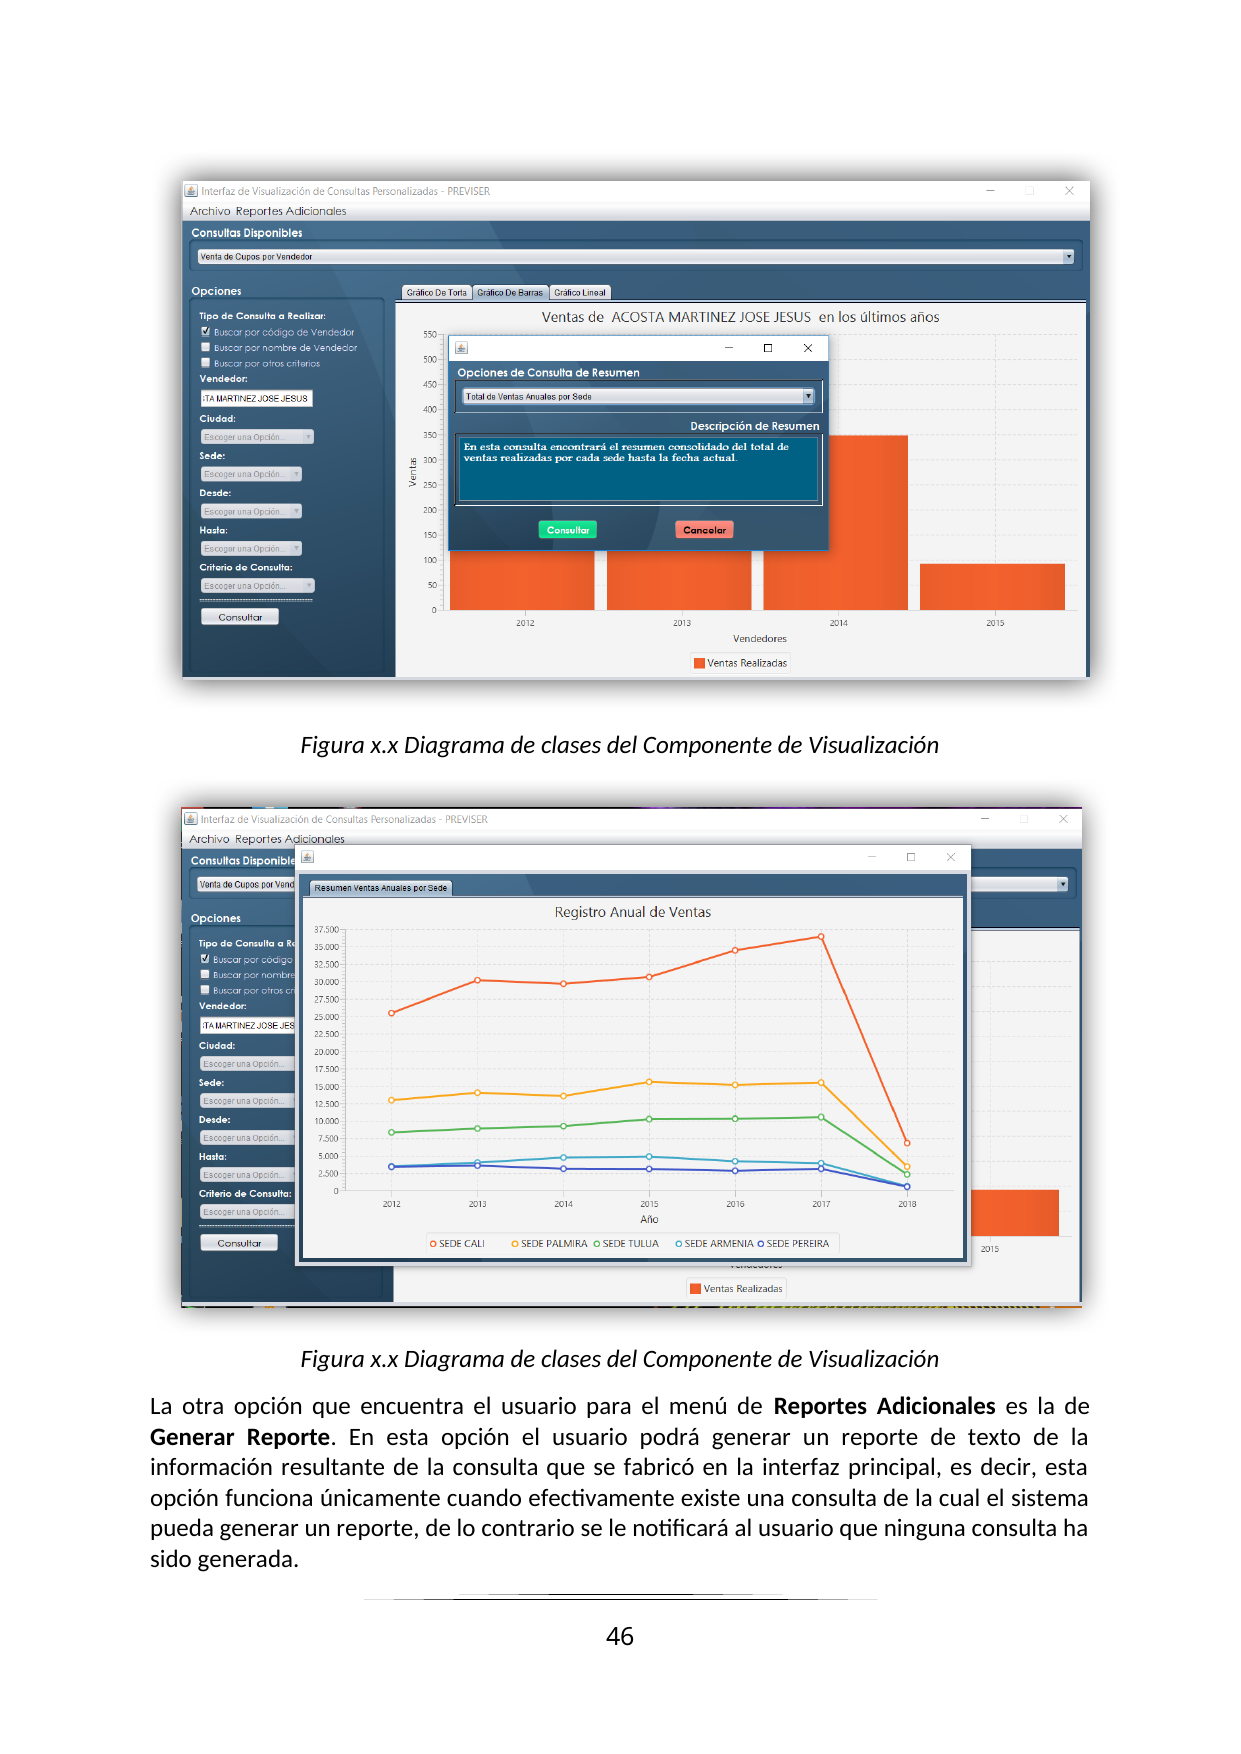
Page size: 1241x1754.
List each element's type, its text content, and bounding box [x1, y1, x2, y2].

picture [181, 807, 1082, 1308]
text Figura x.x Diagrama de clases del Componente de Visualización [150, 729, 1090, 760]
text La otra opción que encuentra el usuario para el menú de Reportes Adicionales es la de Generar Reporte. En esta opción el usuario podrá generar un reporte de texto de la información resultante de la consulta que se fabricó en la interfaz principal, es decir, esta opción funciona únicamente cuando efectivamente existe una consulta de la cual el sistema pueda generar un reporte, de lo contrario se le notificará al usuario que ninguna consulta ha sido generada. [150, 1390, 1090, 1573]
picture [181, 181, 1090, 680]
text Figura x.x Diagrama de clases del Componente de Visualización [150, 1343, 1090, 1373]
